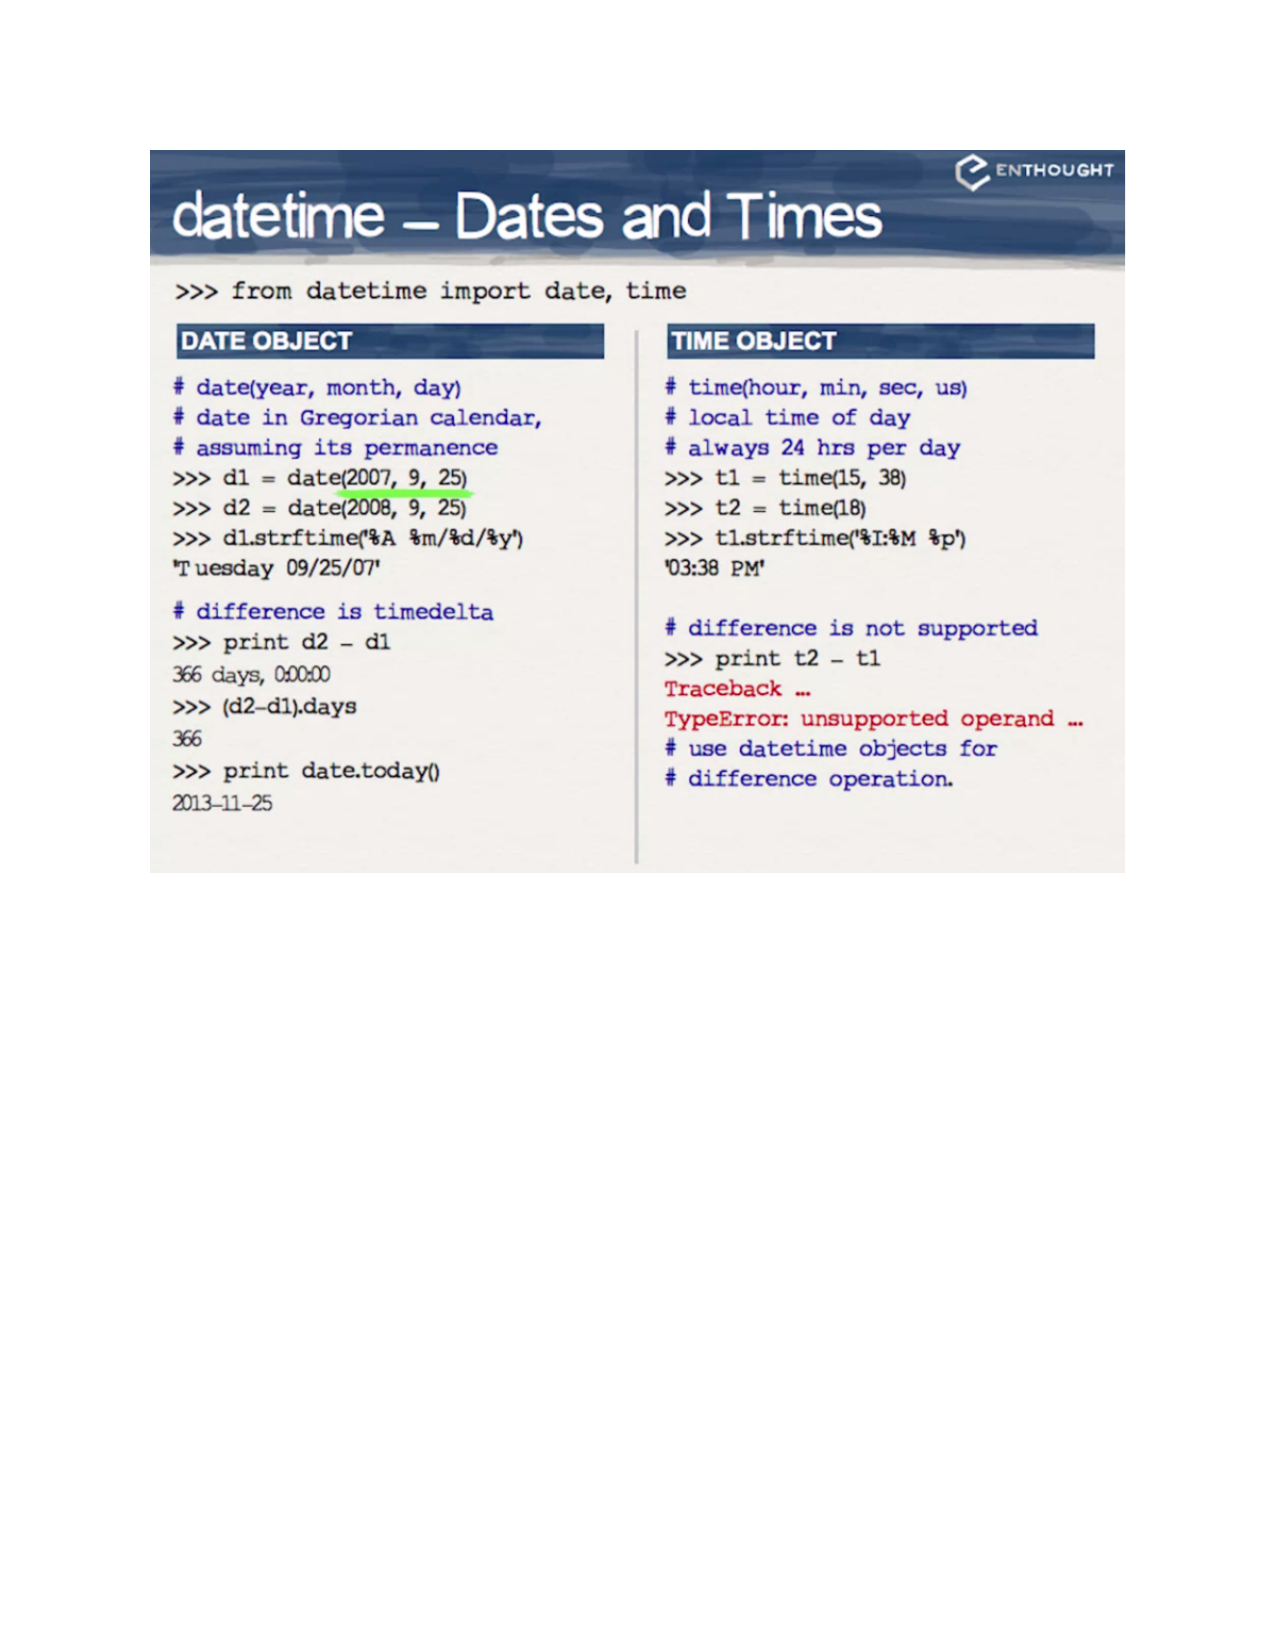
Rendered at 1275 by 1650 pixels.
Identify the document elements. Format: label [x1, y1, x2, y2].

picture [150, 150, 1125, 873]
